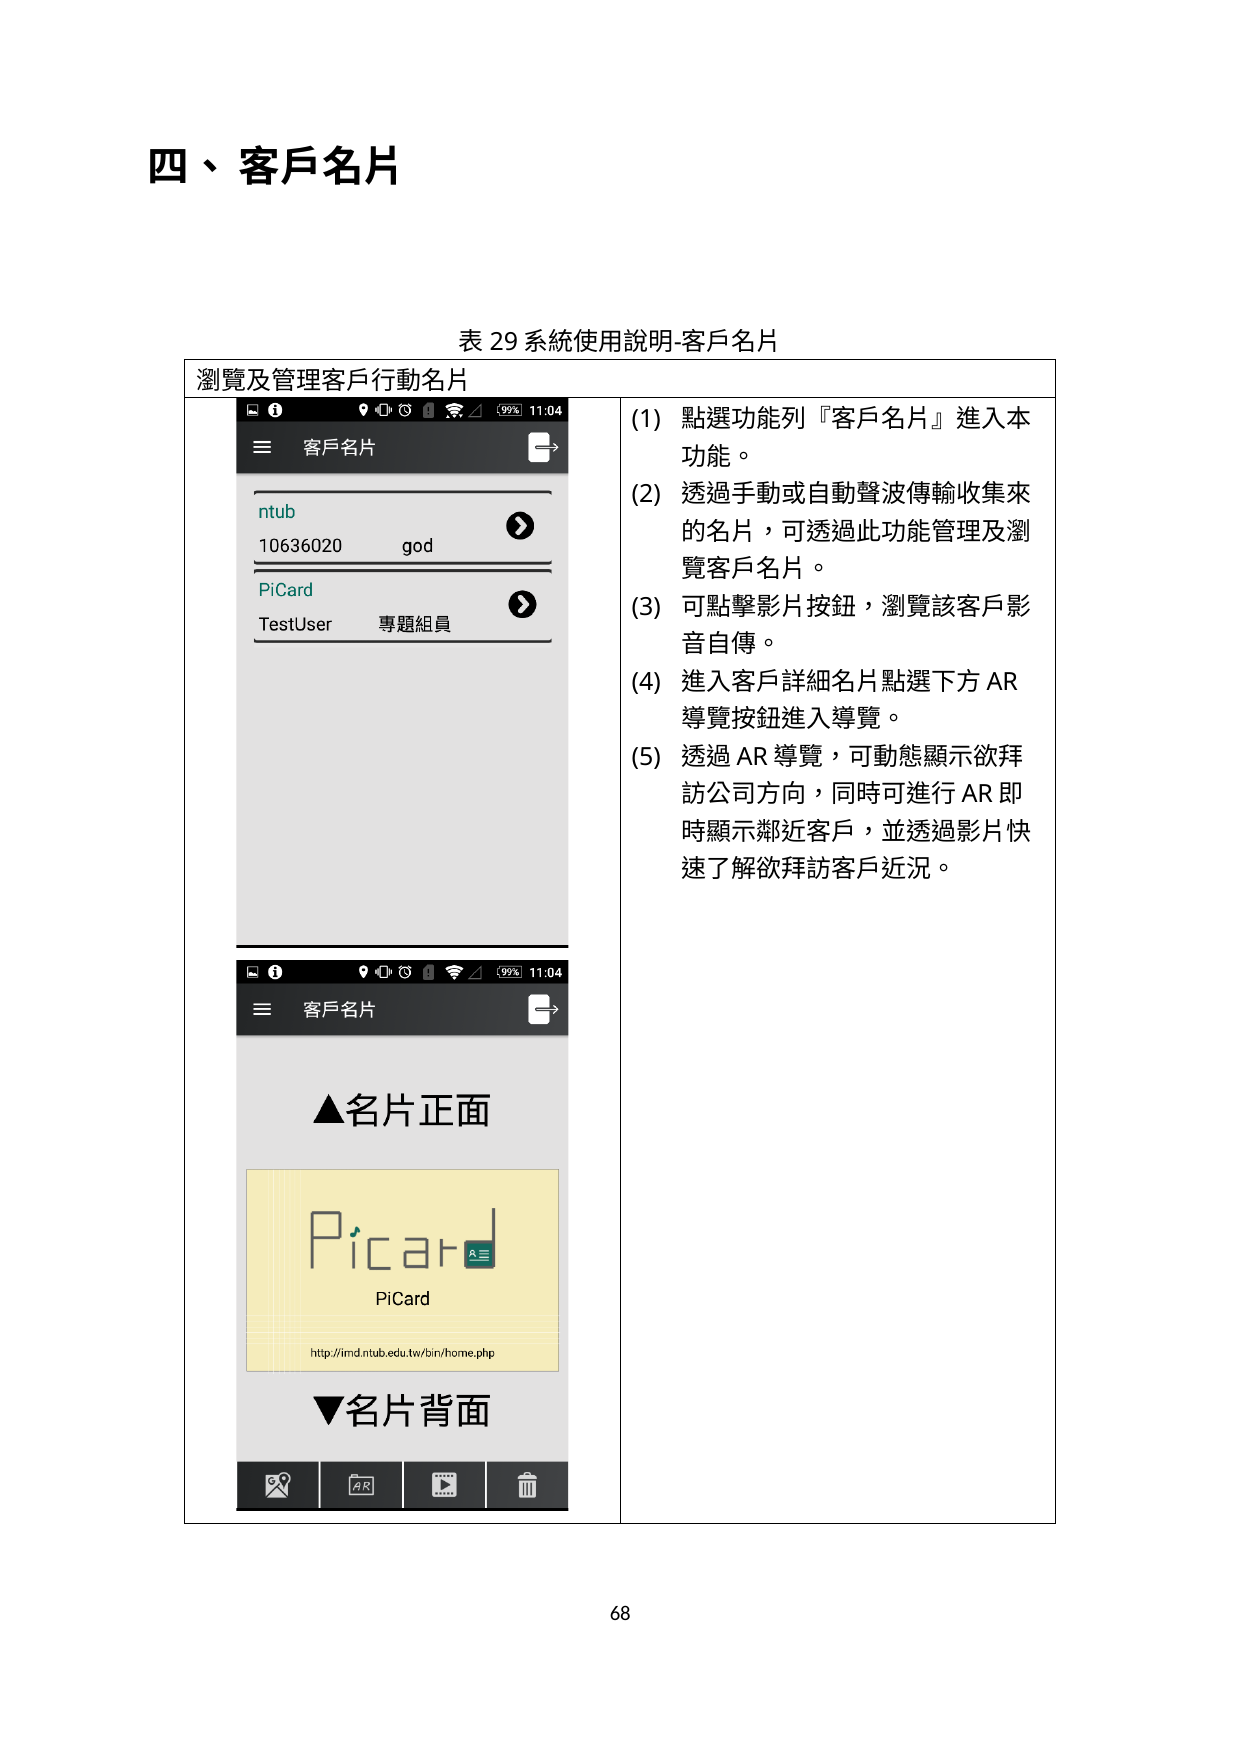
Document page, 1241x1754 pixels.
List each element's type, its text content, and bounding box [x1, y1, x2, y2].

subtitle 客戶名片 [148, 126, 1152, 201]
picture [236, 398, 569, 948]
table_cell 點選功能列『客戶名片』進入本功能。 透過手動或自動聲波傳輸收集來的名片，可透過此功能管理及瀏覽客戶名片。 可點擊影片按鈕，瀏覽該客戶影音自傳。 進入客戶詳細名片點選下方AR導覽按鈕進入導覽。 透過AR導覽，可動態顯示欲拜訪公司方向，同時可進行AR即時顯示鄰近客戶，並透過影片快速了解欲拜訪客戶近況。 [621, 398, 1055, 1523]
table_cell [185, 398, 620, 1523]
picture [236, 960, 569, 1511]
table_header 瀏覽及管理客戶行動名片 [185, 360, 1055, 397]
text 表 29 系統使用說明-客戶名片 [89, 321, 1152, 359]
